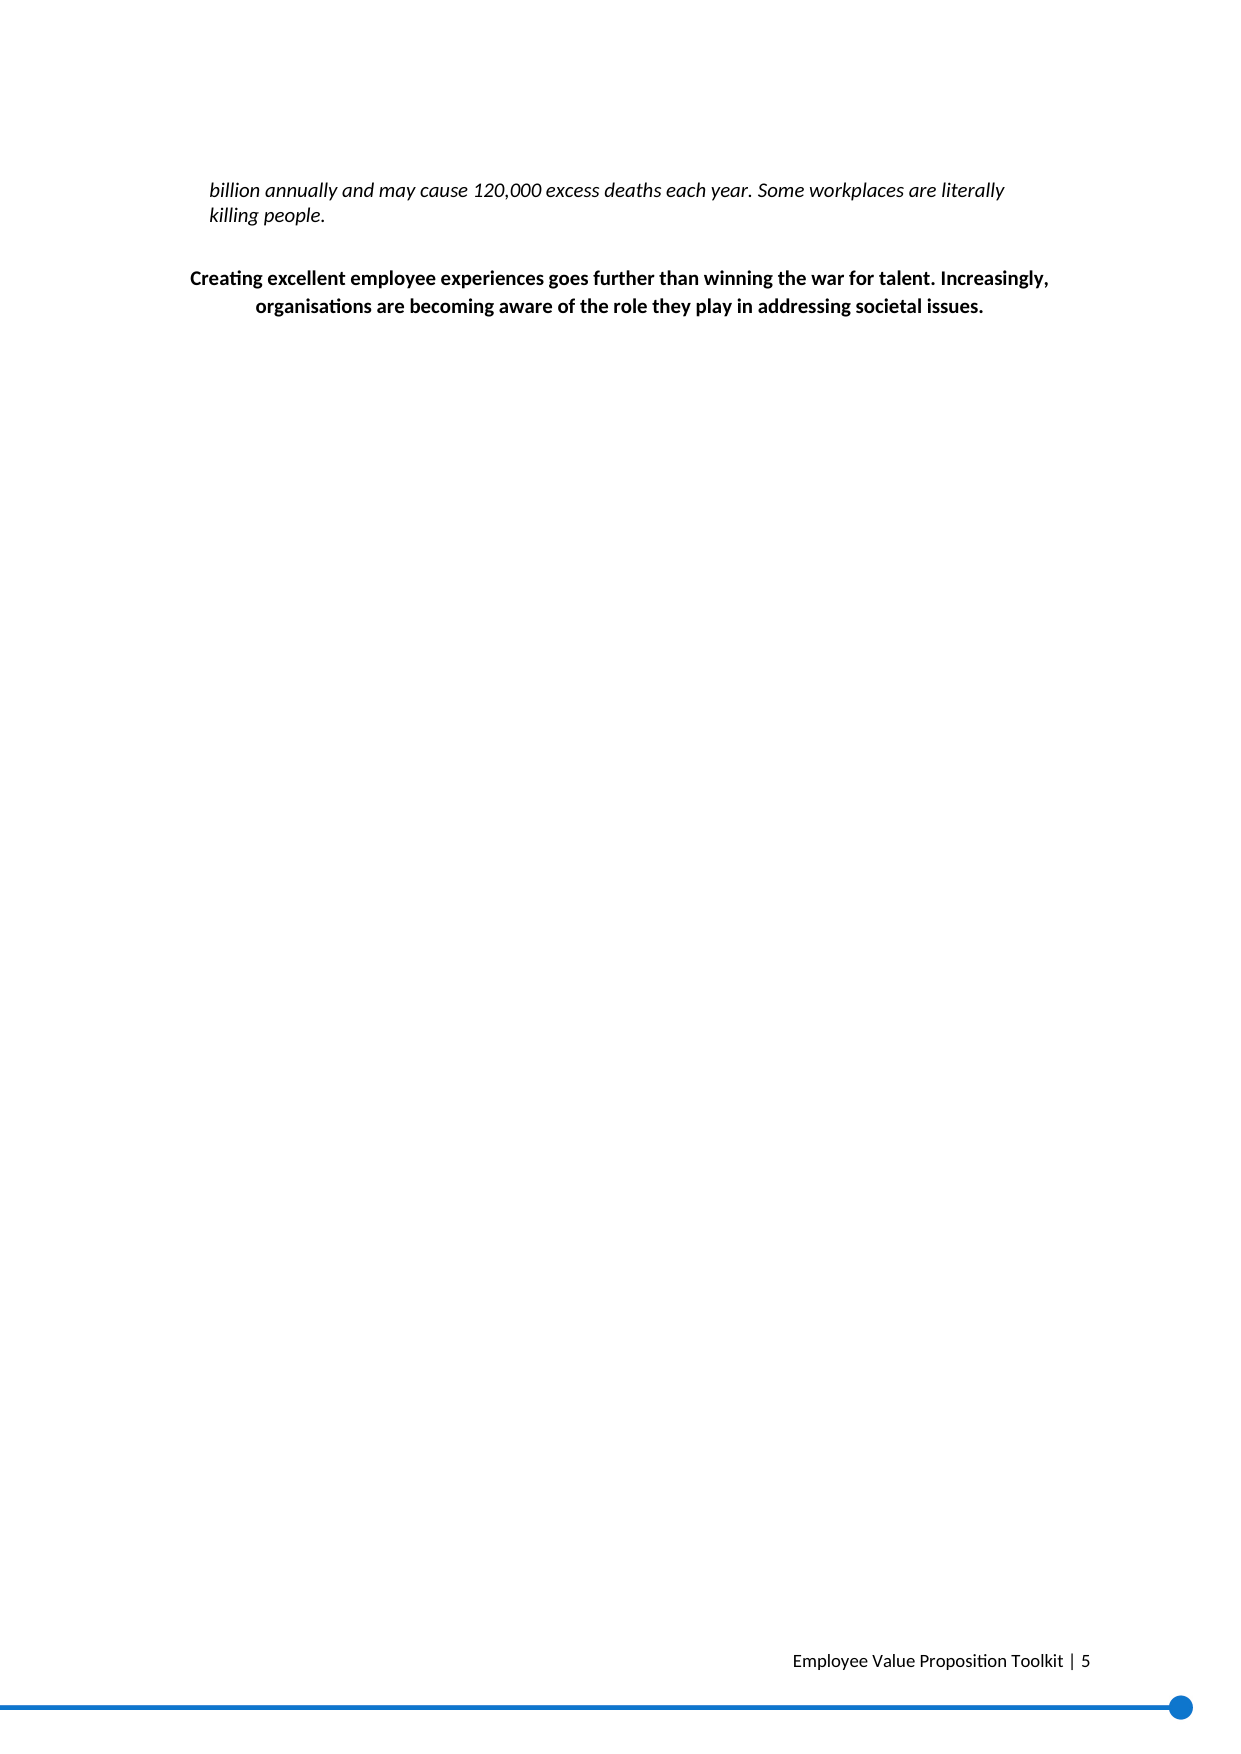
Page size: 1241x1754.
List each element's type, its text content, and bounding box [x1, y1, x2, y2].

text Creating excellent employee experiences goes further than winning the war for talent. Increasingly, organisations are becoming aware of the role they play in addressing societal issues. [150, 266, 1090, 318]
picture [0, 1683, 1241, 1754]
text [209, 177, 1031, 228]
